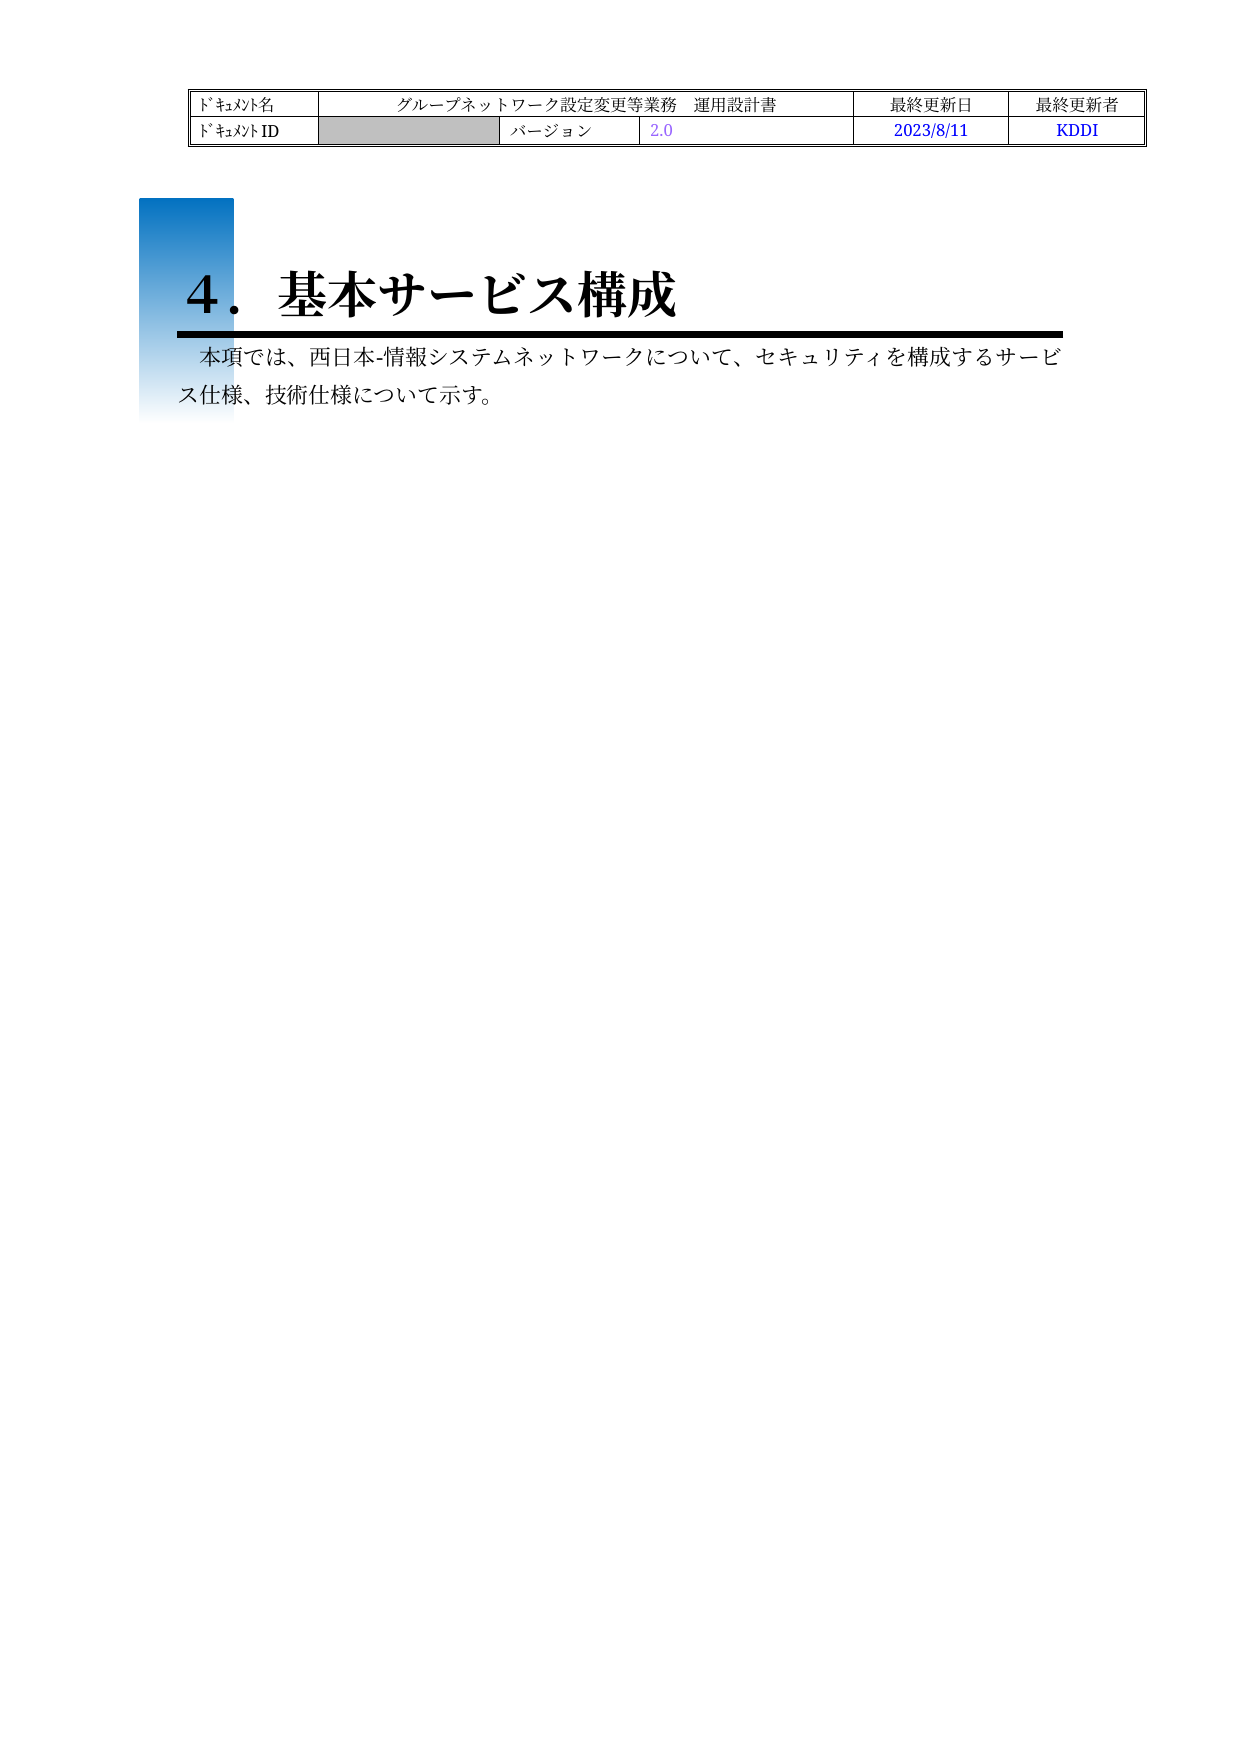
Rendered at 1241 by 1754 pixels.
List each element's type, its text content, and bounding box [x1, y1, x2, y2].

text 本項では、西日本-情報システムネットワークについて、セキュリティを構成するサービス仕様、技術仕様について示す。 [177, 338, 1063, 413]
subtitle ４．基本サービス構成 [177, 254, 1063, 331]
